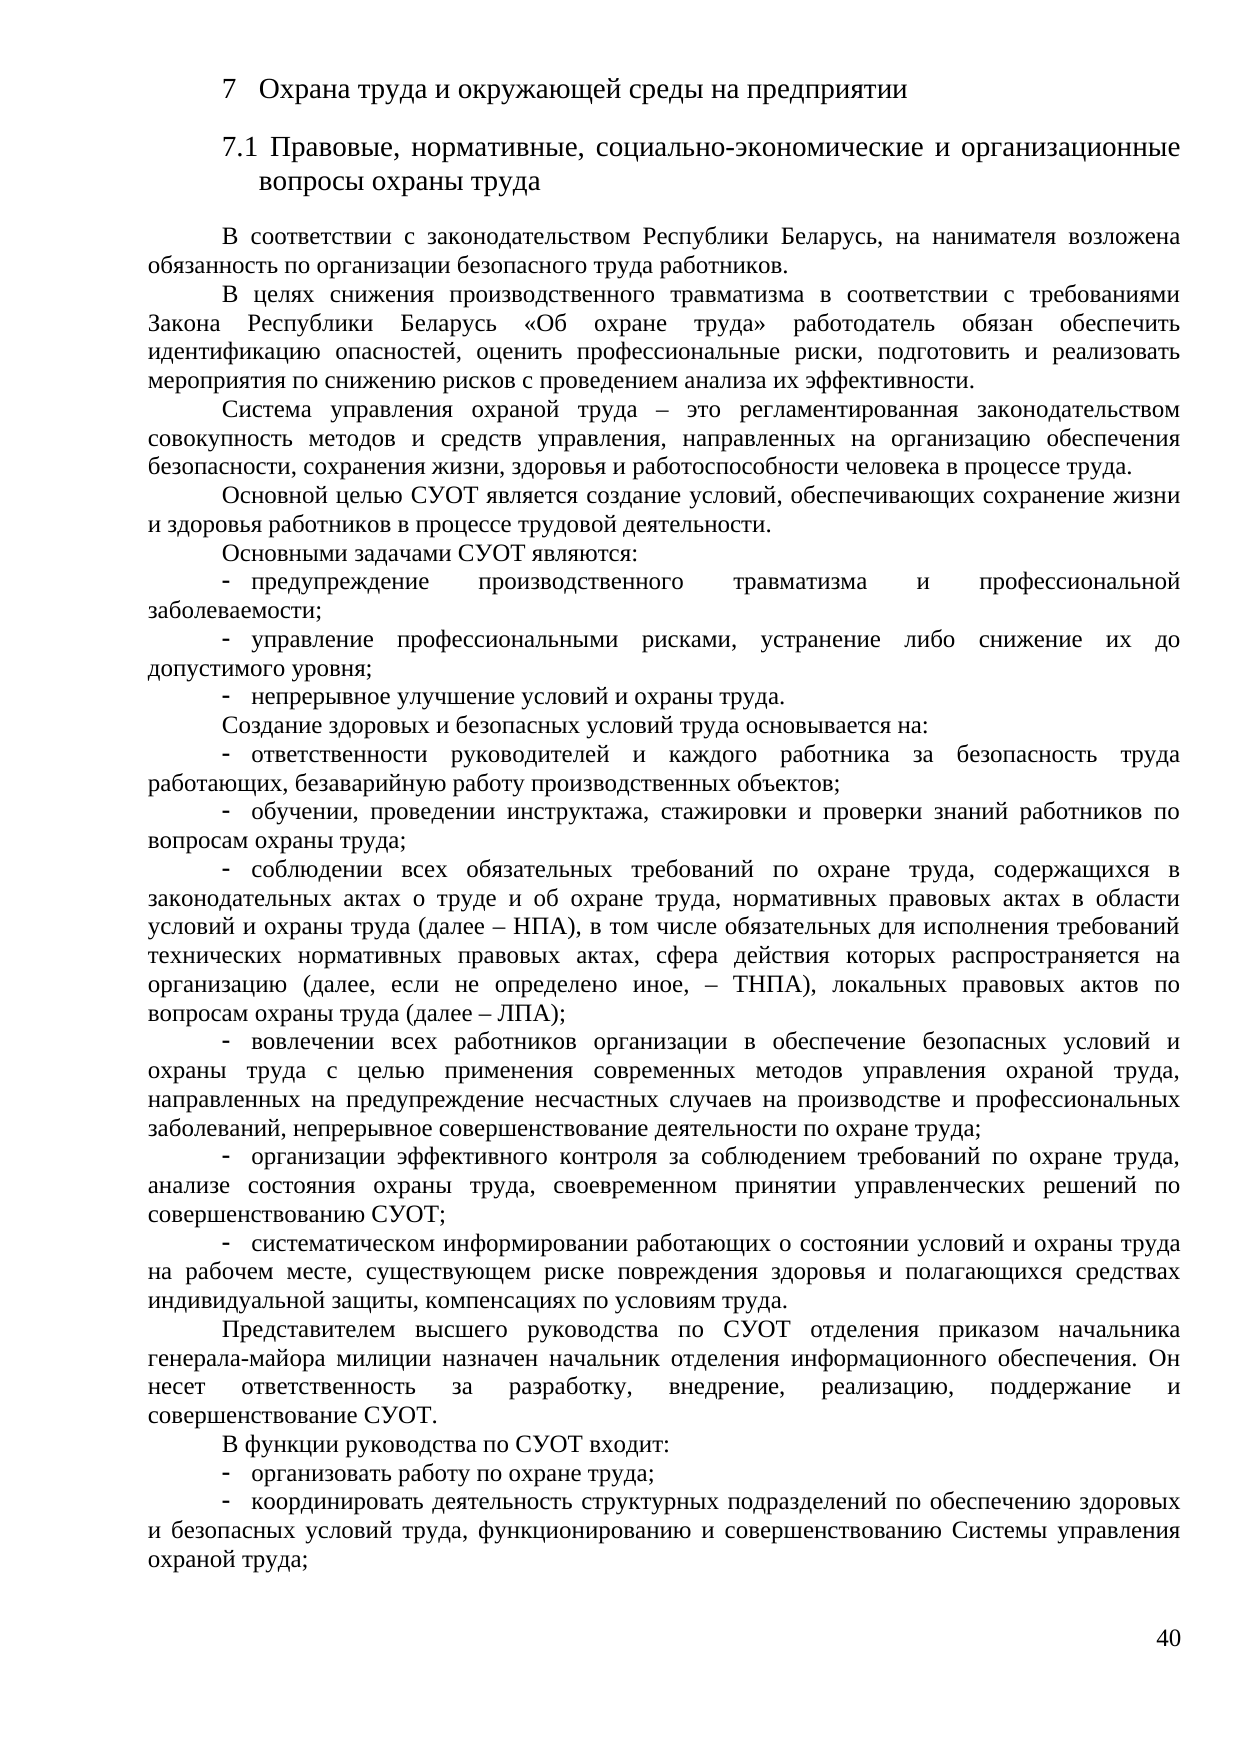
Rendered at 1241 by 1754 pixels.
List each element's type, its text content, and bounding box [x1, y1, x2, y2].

list предупреждение производственного травматизма и профессиональной заболеваемости; [148, 566, 1181, 624]
text В целях снижения производственного травматизма в соответствии с требованиями Закона Республики Беларусь «Об охране труда» работодатель обязан обеспечить идентификацию опасностей, оценить профессиональные риски, подготовить и реализовать мероприятия по снижению рисков с проведением анализа их эффективности. [148, 279, 1181, 394]
list координировать деятельность структурных подразделений по обеспечению здоровых и безопасных условий труда, функционированию и совершенствованию Системы управления охраной труда; [148, 1486, 1181, 1573]
list организации эффективного контроля за соблюдением требований по охране труда, анализе состояния охраны труда, своевременном принятии управленческих решений по совершенствованию СУОТ; [148, 1141, 1181, 1228]
list управление профессиональными рисками, устранение либо снижение их до допустимого уровня; [148, 624, 1181, 681]
list непрерывное улучшение условий и охраны труда. [148, 681, 1181, 710]
text Основными задачами СУОТ являются: [148, 538, 1181, 566]
list Правовые, нормативные, социально-экономические и организационные вопросы охраны труда [222, 129, 1181, 196]
text В соответствии с законодательством Республики Беларусь, на нанимателя возложена обязанность по организации безопасного труда работников. [148, 221, 1181, 279]
list вовлечении всех работников организации в обеспечение безопасных условий и охраны труда с целью применения современных методов управления охраной труда, направленных на предупреждение несчастных случаев на производстве и профессиональных заболеваний, непрерывное совершенствование деятельности по охране труда; [148, 1026, 1181, 1141]
list ответственности руководителей и каждого работника за безопасность труда работающих, безаварийную работу производственных объектов; [148, 739, 1181, 796]
list соблюдении всех обязательных требований по охране труда, содержащихся в законодательных актах о труде и об охране труда, нормативных правовых актах в области условий и охраны труда (далее – НПА), в том числе обязательных для исполнения требований технических нормативных правовых актах, сфера действия которых распространяется на организацию (далее, если не определено иное, – ТНПА), локальных правовых актов по вопросам охраны труда (далее – ЛПА); [148, 854, 1181, 1026]
list Охрана труда и окружающей среды на предприятии [222, 71, 1181, 104]
text Представителем высшего руководства по СУОТ отделения приказом начальника генерала-майора милиции назначен начальник отделения информационного обеспечения. Он несет ответственность за разработку, внедрение, реализацию, поддержание и совершенствование СУОТ. [148, 1314, 1181, 1429]
list обучении, проведении инструктажа, стажировки и проверки знаний работников по вопросам охраны труда; [148, 796, 1181, 854]
text Основной целью СУОТ является создание условий, обеспечивающих сохранение жизни и здоровья работников в процессе трудовой деятельности. [148, 480, 1181, 538]
list систематическом информировании работающих о состоянии условий и охраны труда на рабочем месте, существующем риске повреждения здоровья и полагающихся средствах индивидуальной защиты, компенсациях по условиям труда. [148, 1228, 1181, 1314]
text Создание здоровых и безопасных условий труда основывается на: [148, 710, 1181, 739]
text В функции руководства по СУОТ входит: [148, 1429, 1181, 1458]
text Система управления охраной труда – это регламентированная законодательством совокупность методов и средств управления, направленных на организацию обеспечения безопасности, сохранения жизни, здоровья и работоспособности человека в процессе труда. [148, 394, 1181, 480]
list организовать работу по охране труда; [148, 1458, 1181, 1486]
